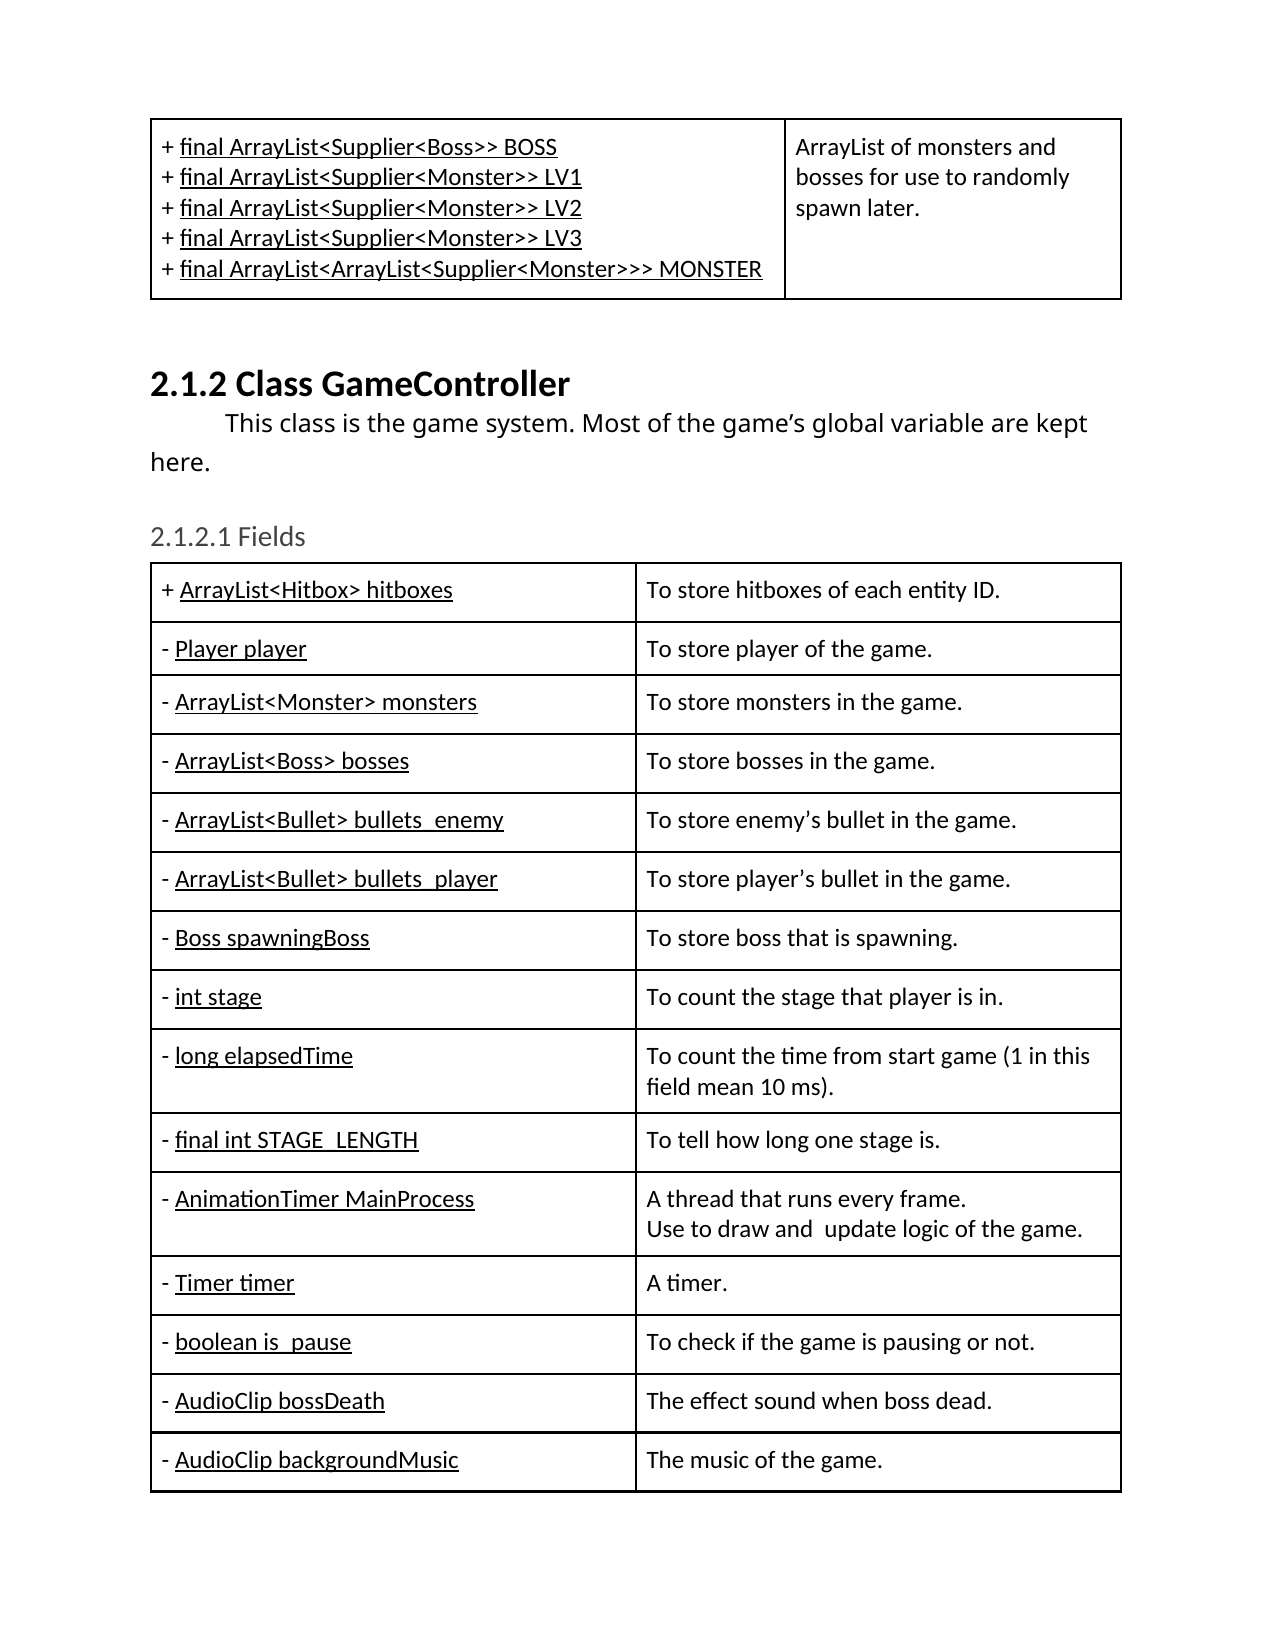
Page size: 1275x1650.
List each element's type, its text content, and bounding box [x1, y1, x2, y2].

table_cell - AudioClip backgroundMusic [152, 1434, 635, 1490]
table_cell - Boss spawningBoss [152, 912, 635, 969]
table_header To store hitboxes of each entity ID. [637, 564, 1120, 621]
table_cell A timer. [637, 1257, 1120, 1313]
table_cell To check if the game is pausing or not. [637, 1316, 1120, 1372]
table_cell - AudioClip bossDeath [152, 1375, 635, 1431]
table_cell To count the stage that player is in. [637, 971, 1120, 1028]
table_cell To store monsters in the game. [637, 676, 1120, 733]
table_cell - ArrayList<Bullet> bullets_enemy [152, 794, 635, 851]
table_cell - ArrayList<Monster> monsters [152, 676, 635, 733]
table_header + ArrayList<Hitbox> hitboxes [152, 564, 635, 621]
table_cell To store player of the game. [637, 623, 1120, 674]
table_cell ArrayList of monsters and bosses for use to randomly spawn later. [786, 120, 1120, 298]
table_cell To store enemy’s bullet in the game. [637, 794, 1120, 851]
table_cell - ArrayList<Boss> bosses [152, 735, 635, 792]
table_cell - boolean is_pause [152, 1316, 635, 1372]
table_cell The music of the game. [637, 1434, 1120, 1490]
table_cell - Timer timer [152, 1257, 635, 1313]
table_cell - final int STAGE_LENGTH [152, 1114, 635, 1171]
table_cell - ArrayList<Bullet> bullets_player [152, 853, 635, 910]
table_cell To store boss that is spawning. [637, 912, 1120, 969]
table_cell The effect sound when boss dead. [637, 1375, 1120, 1431]
subtitle 2.1.2 Class GameController [150, 360, 1125, 406]
table_cell A thread that runs every frame. Use to draw and update logic of the game. [637, 1173, 1120, 1254]
subtitle 2.1.2.1 Fields [150, 518, 1125, 553]
table_cell To tell how long one stage is. [637, 1114, 1120, 1171]
table_cell To store player’s bullet in the game. [637, 853, 1120, 910]
table_cell - AnimationTimer MainProcess [152, 1173, 635, 1254]
text This class is the game system. Most of the game’s global variable are kept here. [150, 406, 1125, 479]
table_cell - long elapsedTime [152, 1030, 635, 1112]
table_cell - Player player [152, 623, 635, 674]
table_cell To store bosses in the game. [637, 735, 1120, 792]
table_cell To count the time from start game (1 in this field mean 10 ms). [637, 1030, 1120, 1112]
table_cell - int stage [152, 971, 635, 1028]
table_cell + final ArrayList<Supplier<Boss>> BOSS + final ArrayList<Supplier<Monster>> LV1 + final ArrayList<Supplier<Monster>> LV2 + final ArrayList<Supplier<Monster>> LV3 + final ArrayList<ArrayList<Supplier<Monster>>> MONSTER [152, 120, 784, 298]
